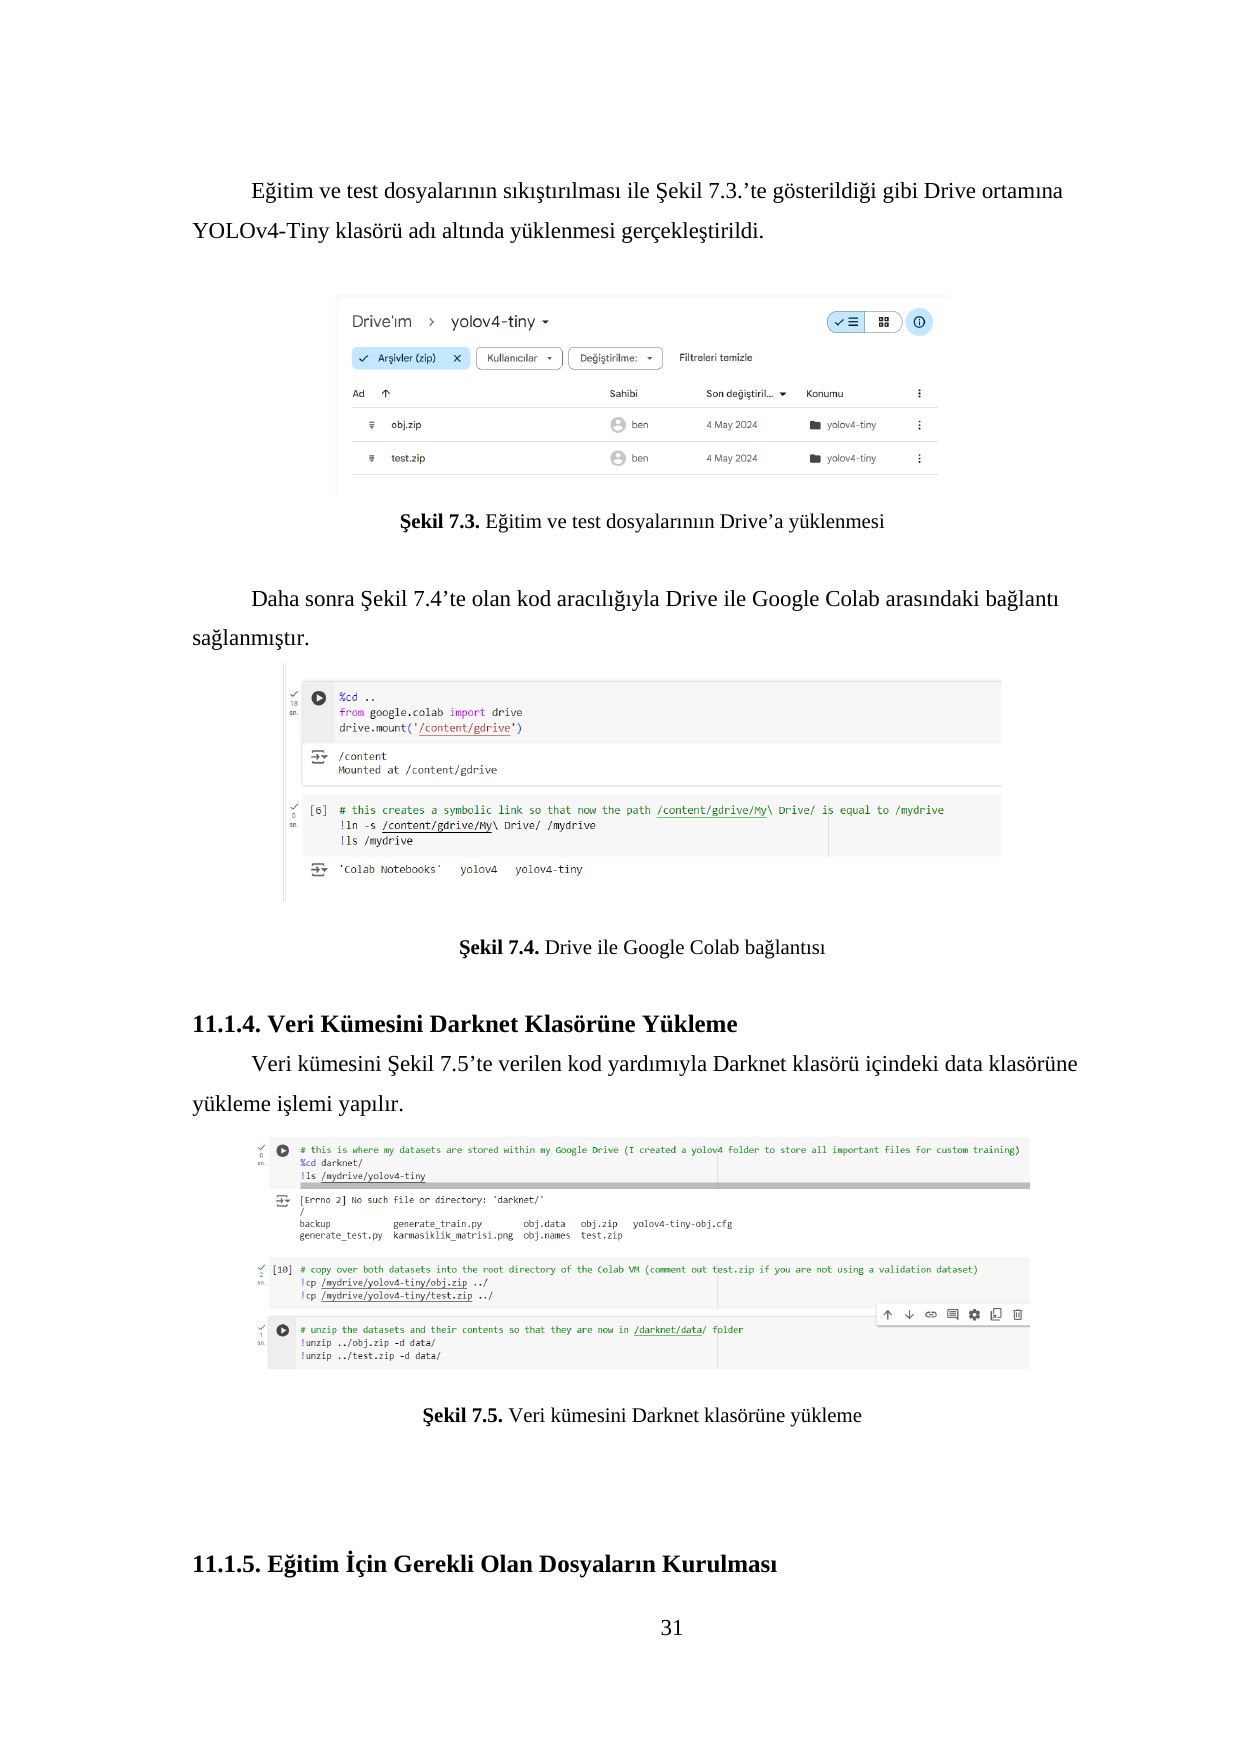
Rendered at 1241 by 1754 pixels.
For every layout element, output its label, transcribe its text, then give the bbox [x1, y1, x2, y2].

picture [335, 295, 950, 497]
picture [282, 663, 1002, 902]
text Şekil 7.5. Veri kümesini Darknet klasörüne yükleme [192, 1403, 1092, 1427]
text Şekil 7.4. Drive ile Google Colab bağlantısı [192, 935, 1092, 959]
text Şekil 7.3. Eğitim ve test dosyalarınıın Drive’a yüklenmesi [192, 509, 1092, 533]
text Veri kümesini Şekil 7.5’te verilen kod yardımıyla Darknet klasörü içindeki data klasörüne yükleme işlemi yapılır. [192, 1051, 1092, 1116]
text Eğitim ve test dosyalarının sıkıştırılması ile Şekil 7.3.’te gösterildiği gibi Drive ortamına YOLOv4-Tiny klasörü adı altında yüklenmesi gerçekleştirildi. [192, 177, 1092, 243]
list Veri Kümesini Darknet Klasörüne Yükleme [192, 1009, 1092, 1038]
picture [254, 1129, 1030, 1369]
text Daha sonra Şekil 7.4’te olan kod aracılığıyla Drive ile Google Colab arasındaki bağlantı sağlanmıştır. [192, 585, 1092, 651]
list Eğitim İçin Gerekli Olan Dosyaların Kurulması [192, 1549, 1092, 1578]
